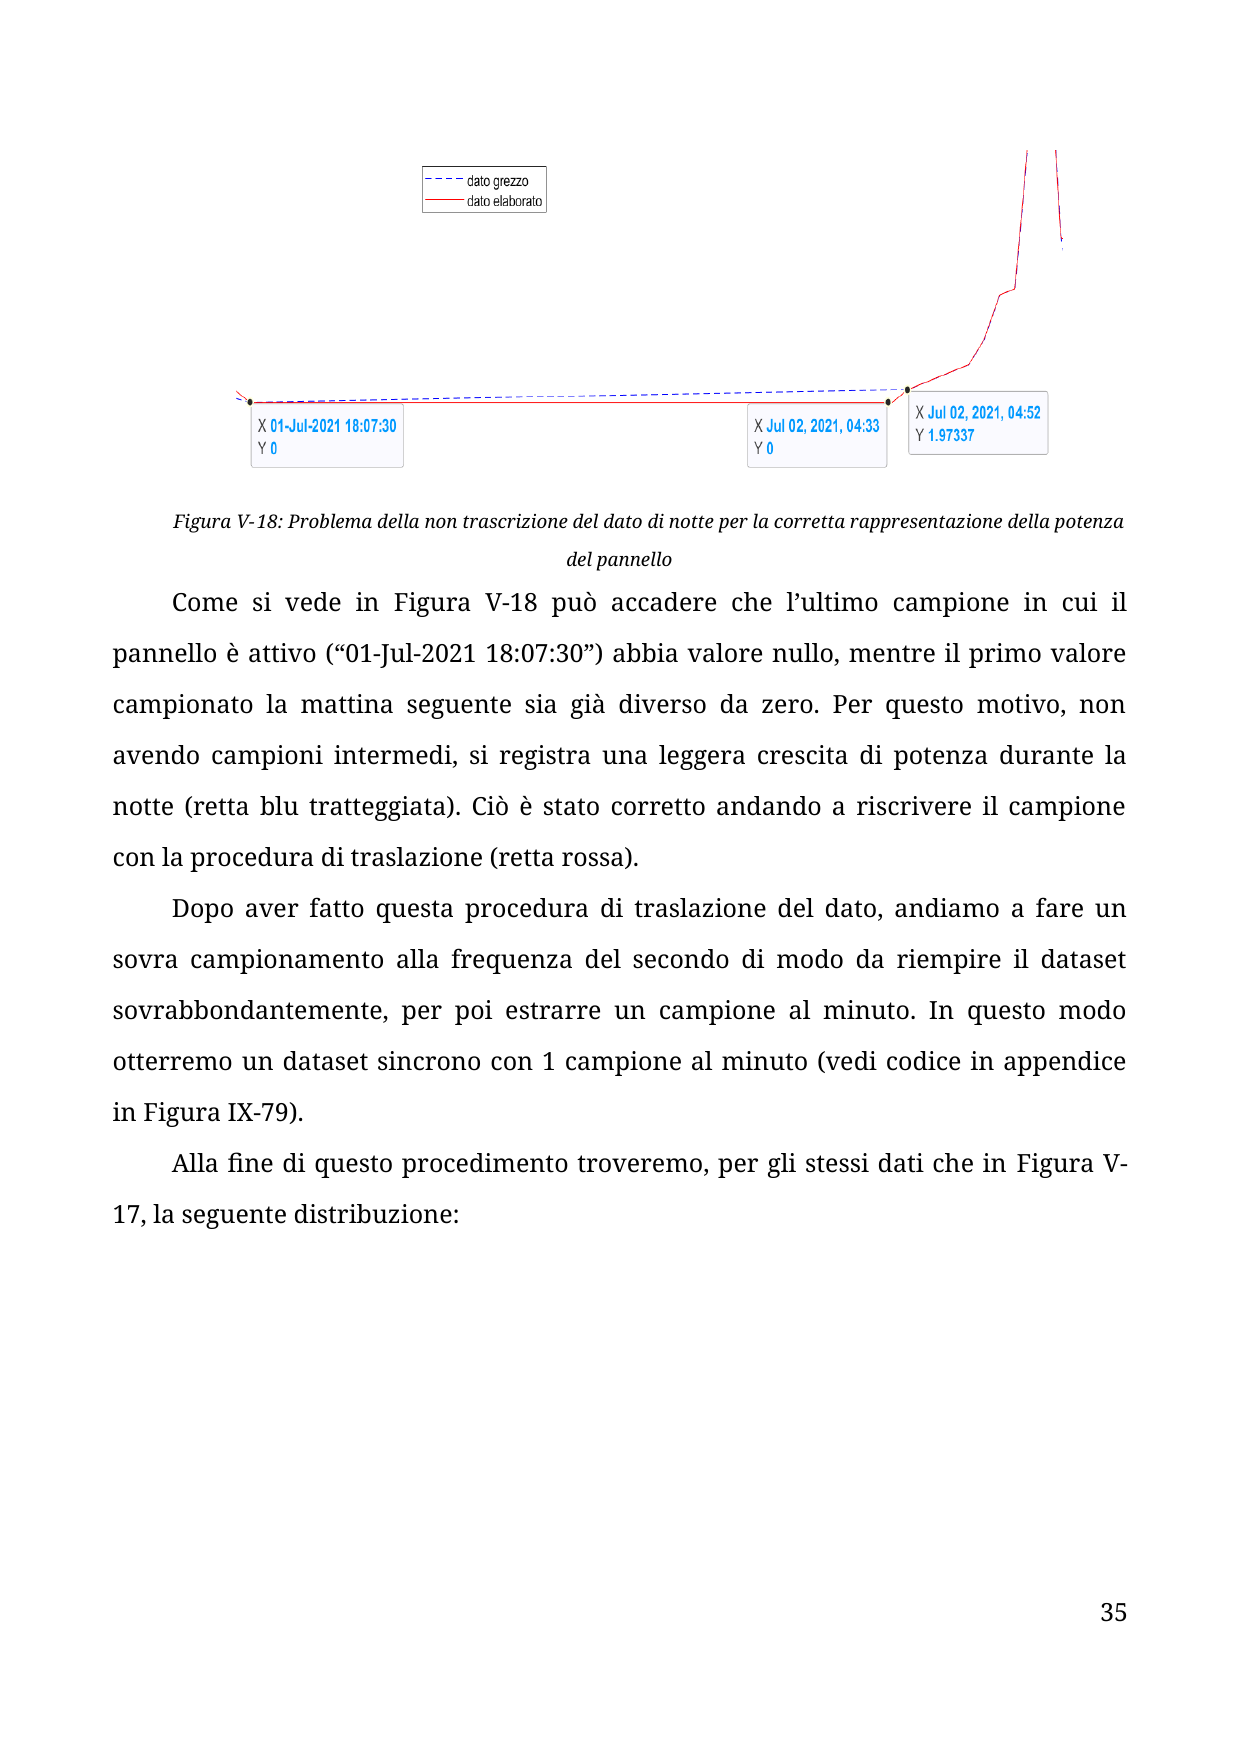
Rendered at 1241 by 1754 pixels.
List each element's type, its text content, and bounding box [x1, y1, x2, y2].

picture [236, 150, 1063, 496]
